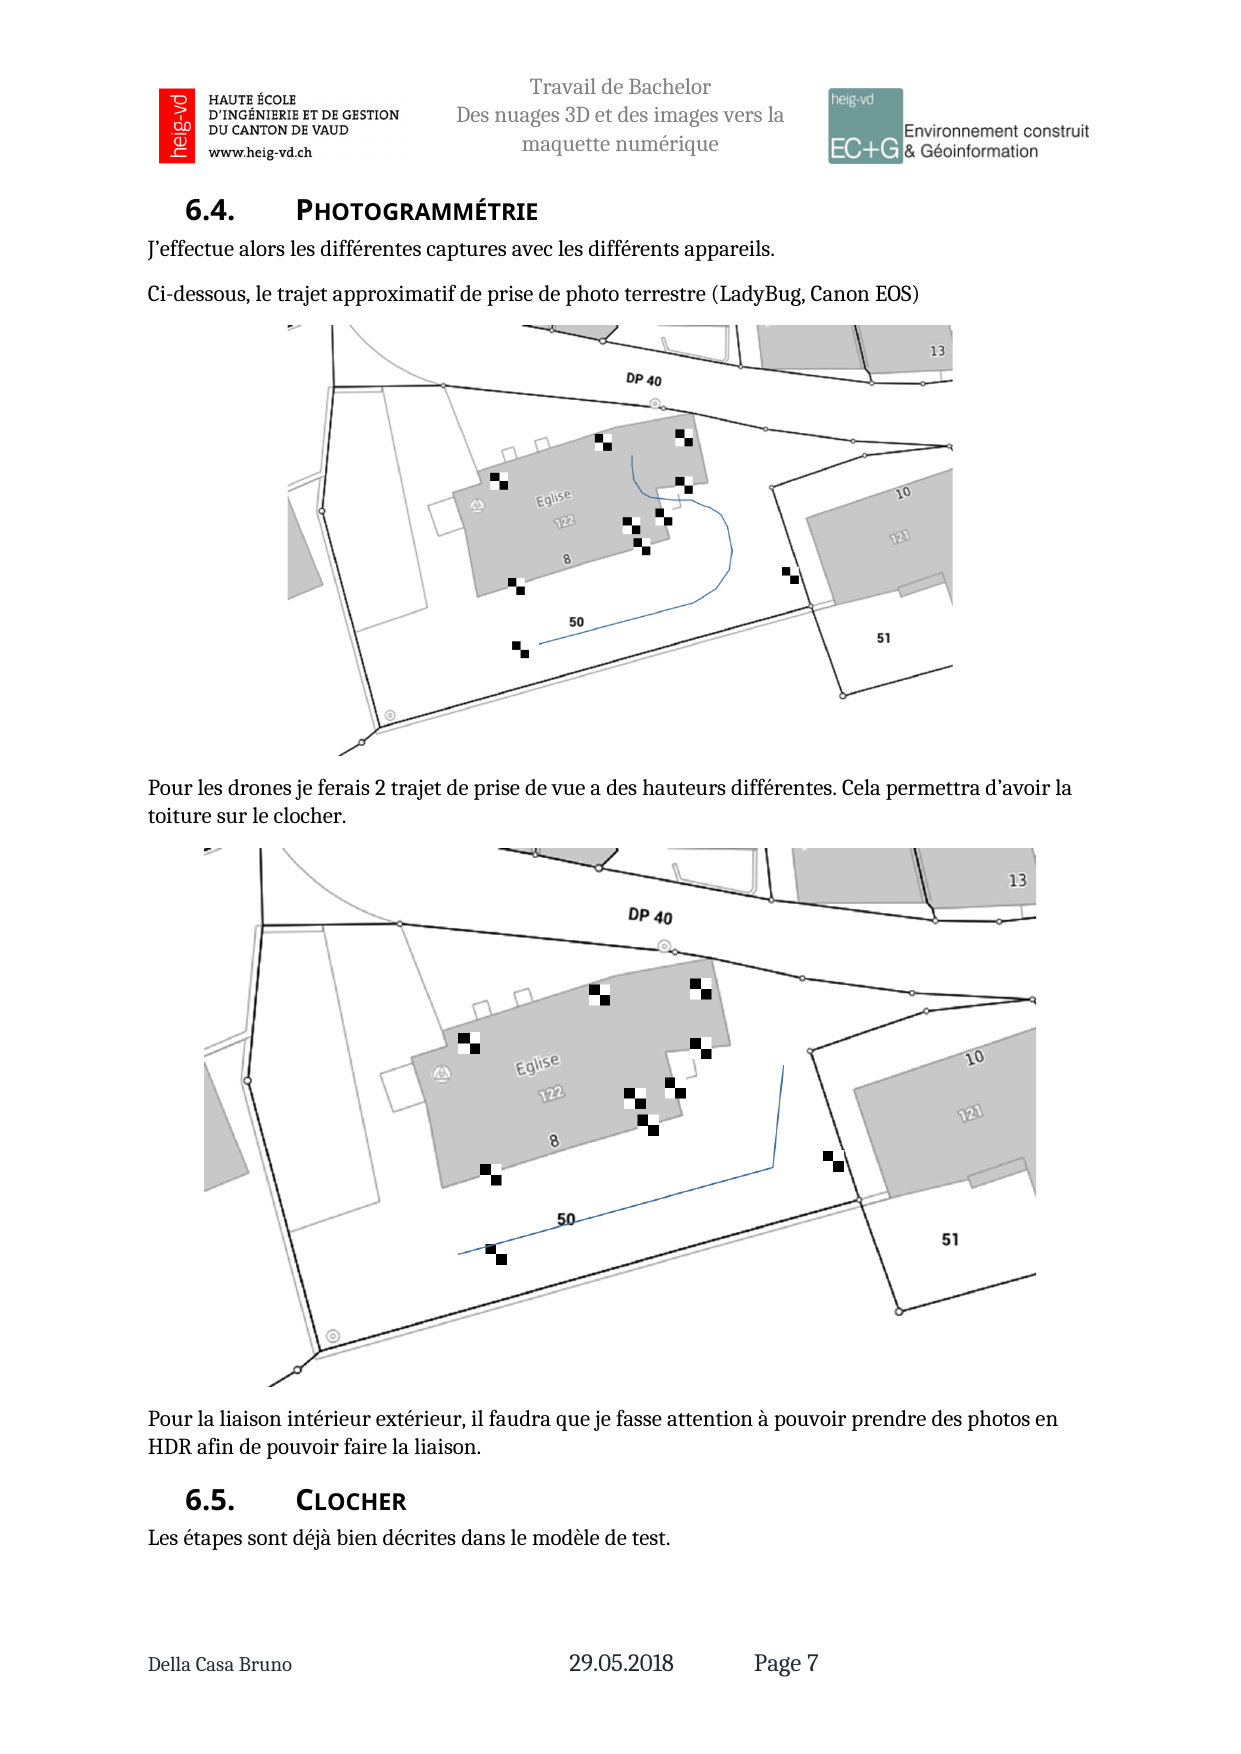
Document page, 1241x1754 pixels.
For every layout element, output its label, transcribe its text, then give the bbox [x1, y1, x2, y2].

picture [827, 87, 1093, 165]
picture [204, 848, 1037, 1387]
text Pour la liaison intérieur extérieur, il faudra que je fasse attention à pouvoir prendre des photos en HDR afin de pouvoir faire la liaison. [148, 1405, 1093, 1460]
text J’effectue alors les différentes captures avec les différents appareils. [148, 235, 1093, 262]
picture [147, 87, 410, 165]
text Ci-dessous, le trajet approximatif de prise de photo terrestre (LadyBug, Canon EOS) [148, 281, 1093, 307]
subtitle Photogrammétrie [185, 189, 1093, 229]
text Pour les drones je ferais 2 trajet de prise de vue a des hauteurs différentes. Cela permettra d’avoir la toiture sur le clocher. [148, 775, 1093, 829]
subtitle Clocher [185, 1479, 1093, 1519]
picture [287, 325, 953, 756]
text Les étapes sont déjà bien décrites dans le modèle de test. [148, 1525, 1093, 1551]
